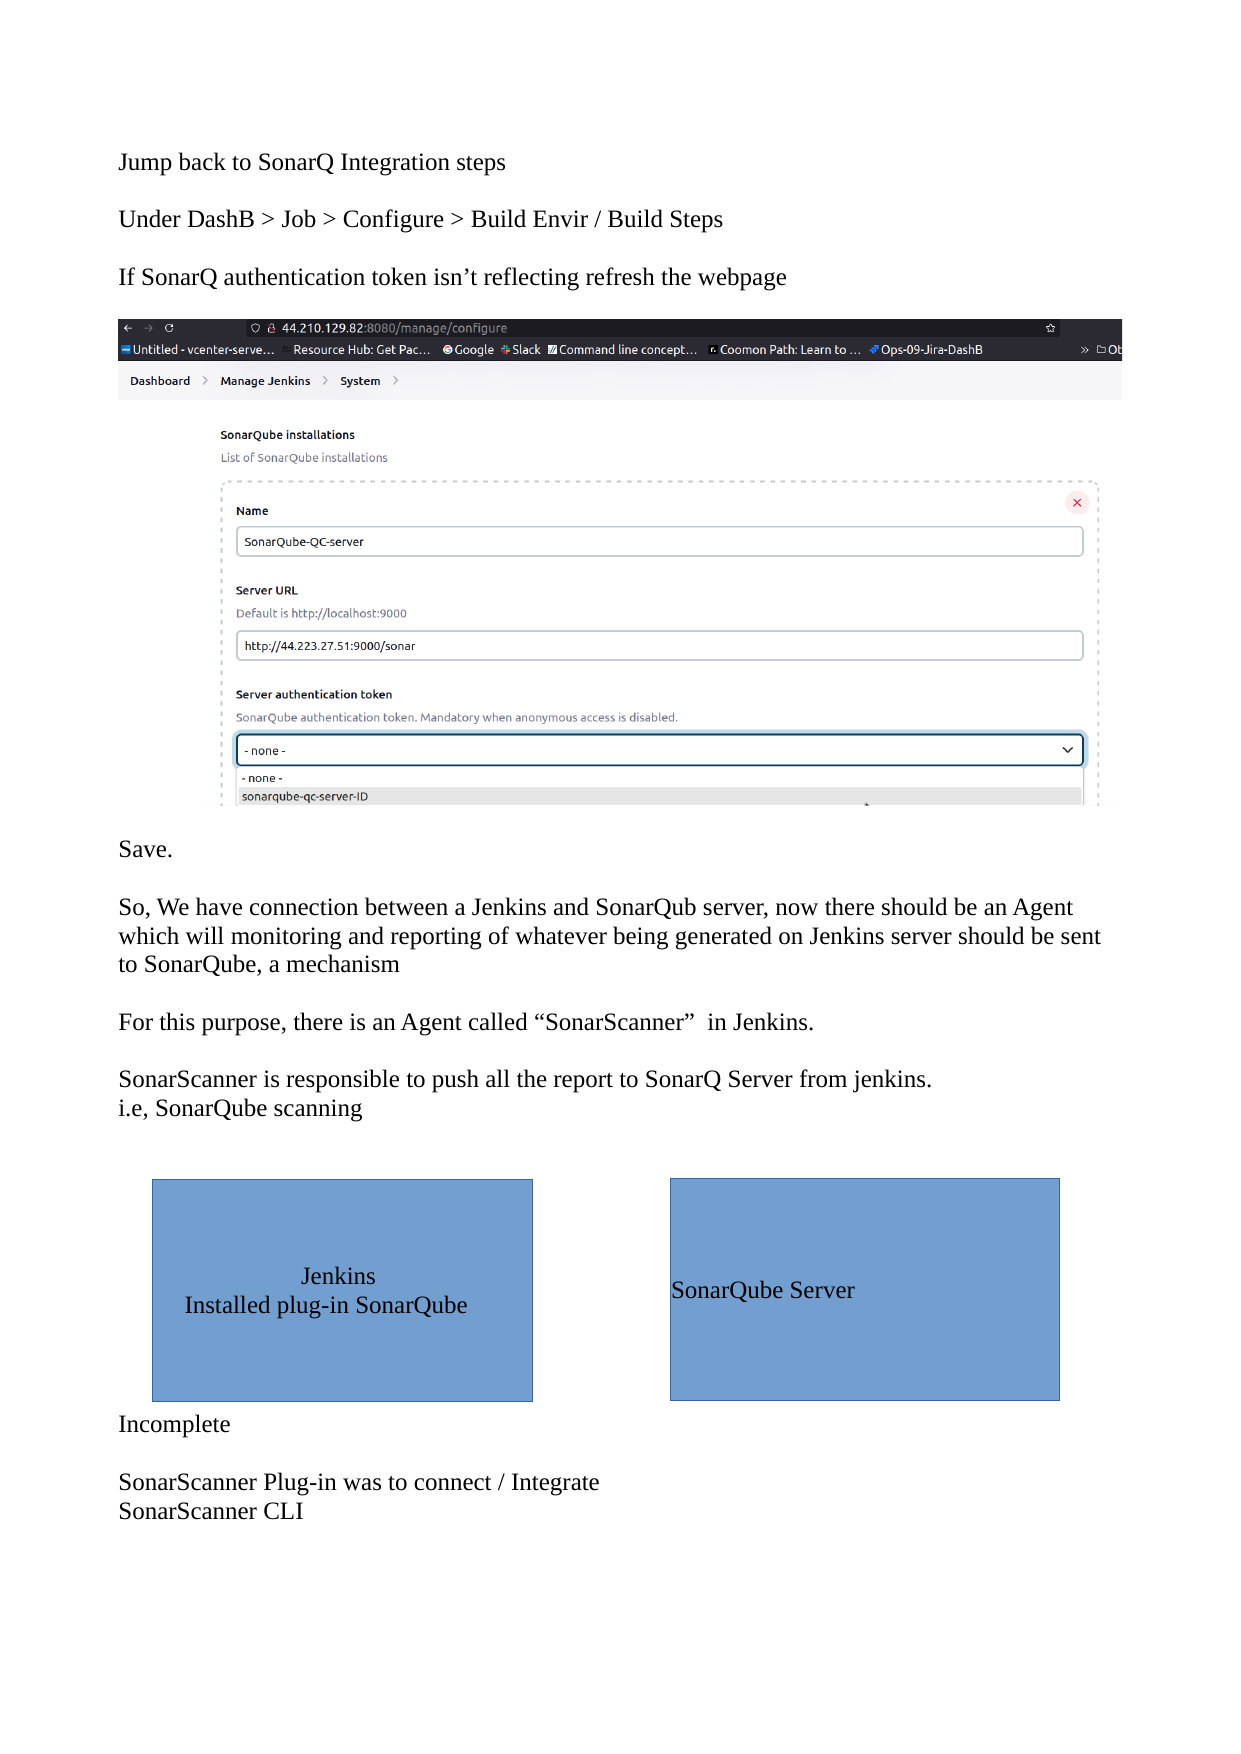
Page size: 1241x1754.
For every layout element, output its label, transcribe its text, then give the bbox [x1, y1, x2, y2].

text i.e, SonarQube scanning [118, 1093, 1122, 1122]
text SonarScanner Plug-in was to connect / Integrate [118, 1467, 1122, 1496]
text For this purpose, there is an Agent called “SonarScanner” in Jenkins. [118, 1007, 1122, 1036]
text If SonarQ authentication token isn’t reflecting refresh the webpage [118, 262, 1122, 291]
text Jump back to SonarQ Integration steps [118, 147, 1122, 176]
text Under DashB > Job > Configure > Build Envir / Build Steps [118, 204, 1122, 233]
text Save. [118, 806, 1122, 863]
text So, We have connection between a Jenkins and SonarQub server, now there should be an Agent which will monitoring and reporting of whatever being generated on Jenkins server should be sent to SonarQube, a mechanism [118, 892, 1122, 978]
text SonarScanner CLI [118, 1496, 1122, 1524]
text SonarScanner is responsible to push all the report to SonarQ Server from jenkins. [118, 1064, 1122, 1093]
text Incomplete [118, 1409, 1122, 1438]
picture [118, 319, 1123, 806]
